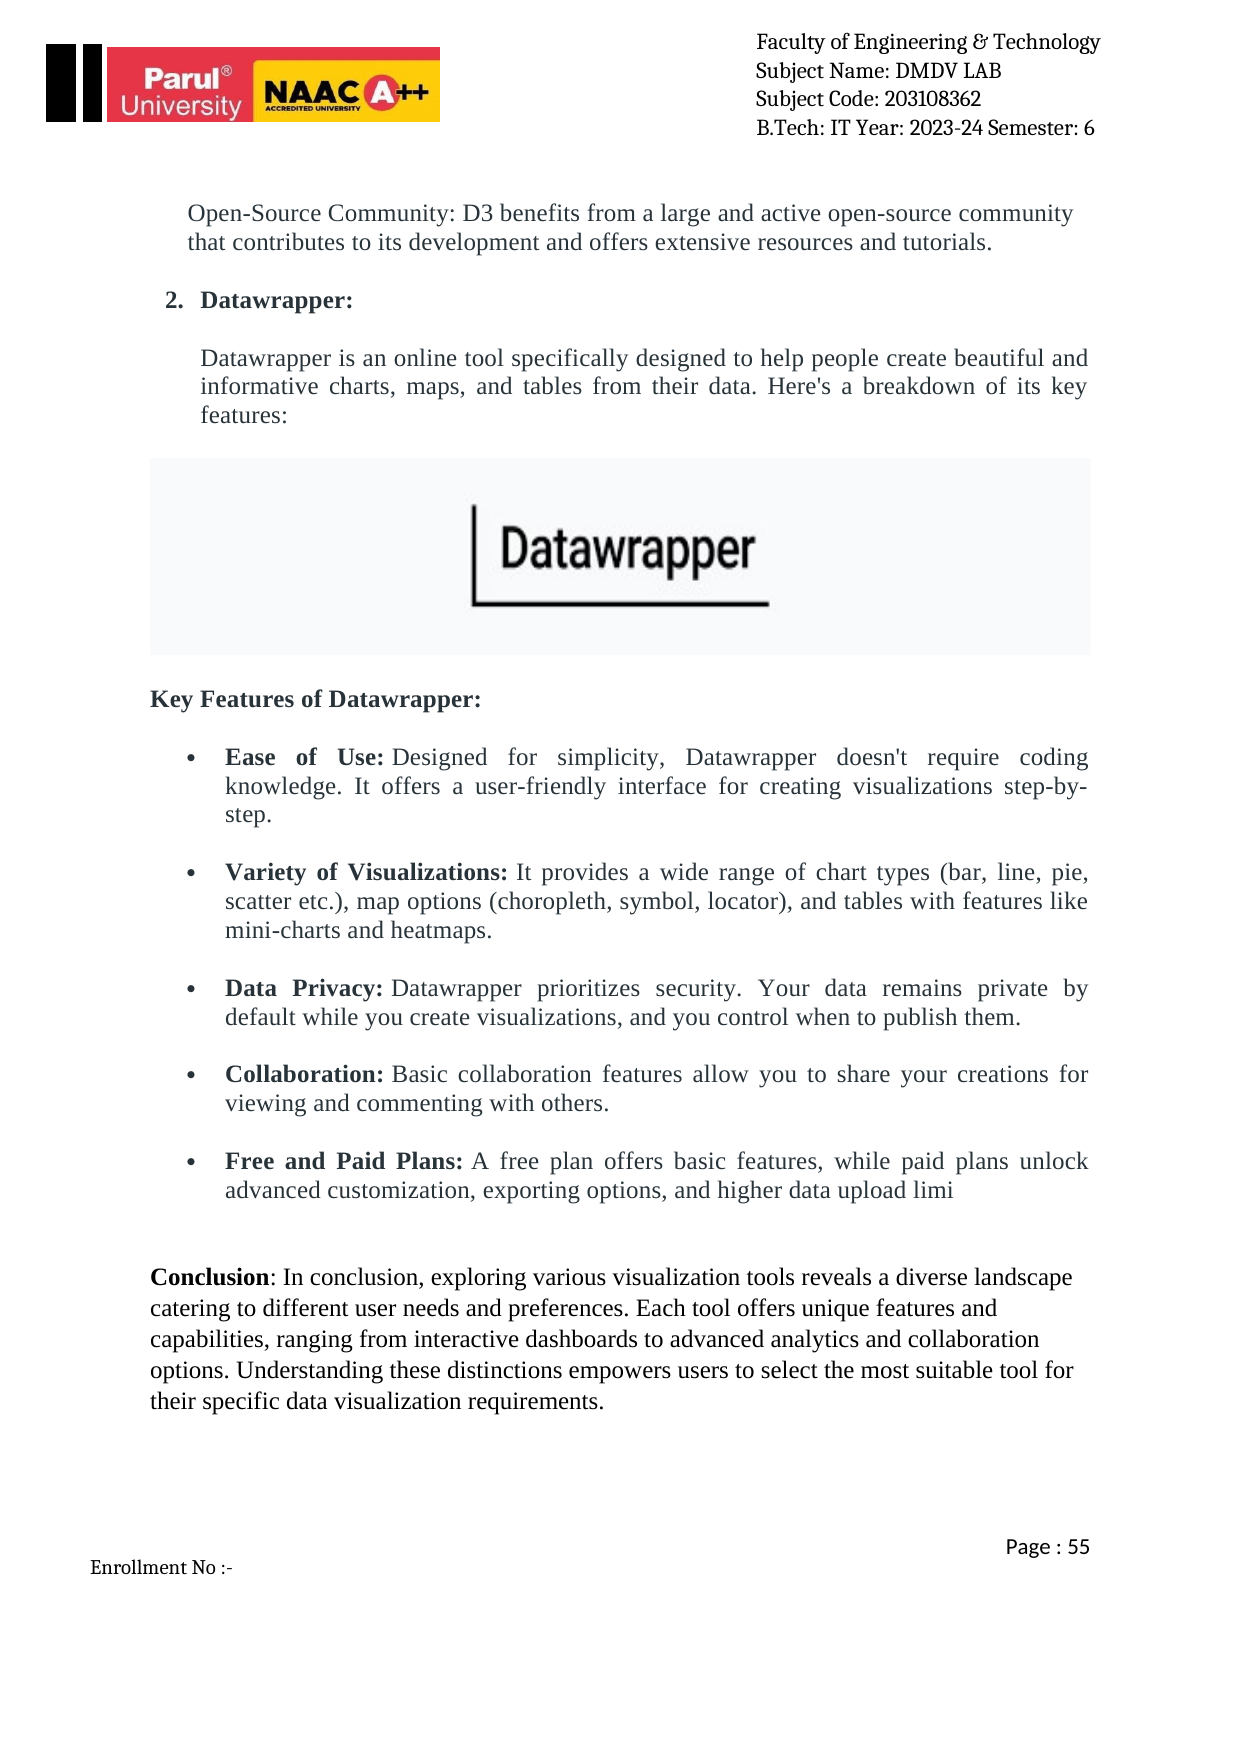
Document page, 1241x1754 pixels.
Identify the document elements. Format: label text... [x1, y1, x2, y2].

text Datawrapper is an online tool specifically designed to help people create beautiful and informative charts, maps, and tables from their data. Here's a breakdown of its key features: [200, 343, 1090, 429]
picture [150, 458, 1091, 655]
list Data Privacy: Datawrapper prioritizes security. Your data remains private by default while you create visualizations, and you control when to publish them. [187, 973, 1090, 1030]
list Variety of Visualizations: It provides a wide range of chart types (bar, line, pie, scatter etc.), map options (choropleth, symbol, locator), and tables with features like mini-charts and heatmaps. [187, 857, 1090, 944]
text Key Features of Datawrapper: [150, 684, 1090, 713]
text Conclusion: In conclusion, exploring various visualization tools reveals a diverse landscape catering to different user needs and preferences. Each tool offers unique features and capabilities, ranging from interactive dashboards to advanced analytics and collaboration options. Understanding these distinctions empowers users to select the most suitable tool for their specific data visualization requirements. [150, 1262, 1090, 1414]
list Collaboration: Basic collaboration features allow you to share your creations for viewing and commenting with others. [187, 1059, 1090, 1117]
text Open-Source Community: D3 benefits from a large and active open-source community that contributes to its development and offers extensive resources and tutorials. [187, 198, 1090, 256]
list Datawrapper: [165, 285, 1090, 313]
picture [107, 47, 440, 122]
list Free and Paid Plans: A free plan offers basic features, while paid plans unlock advanced customization, exporting options, and higher data upload limi [187, 1146, 1090, 1204]
list Ease of Use: Designed for simplicity, Datawrapper doesn't require coding knowledge. It offers a user-friendly interface for creating visualizations step-by-step. [187, 742, 1090, 828]
